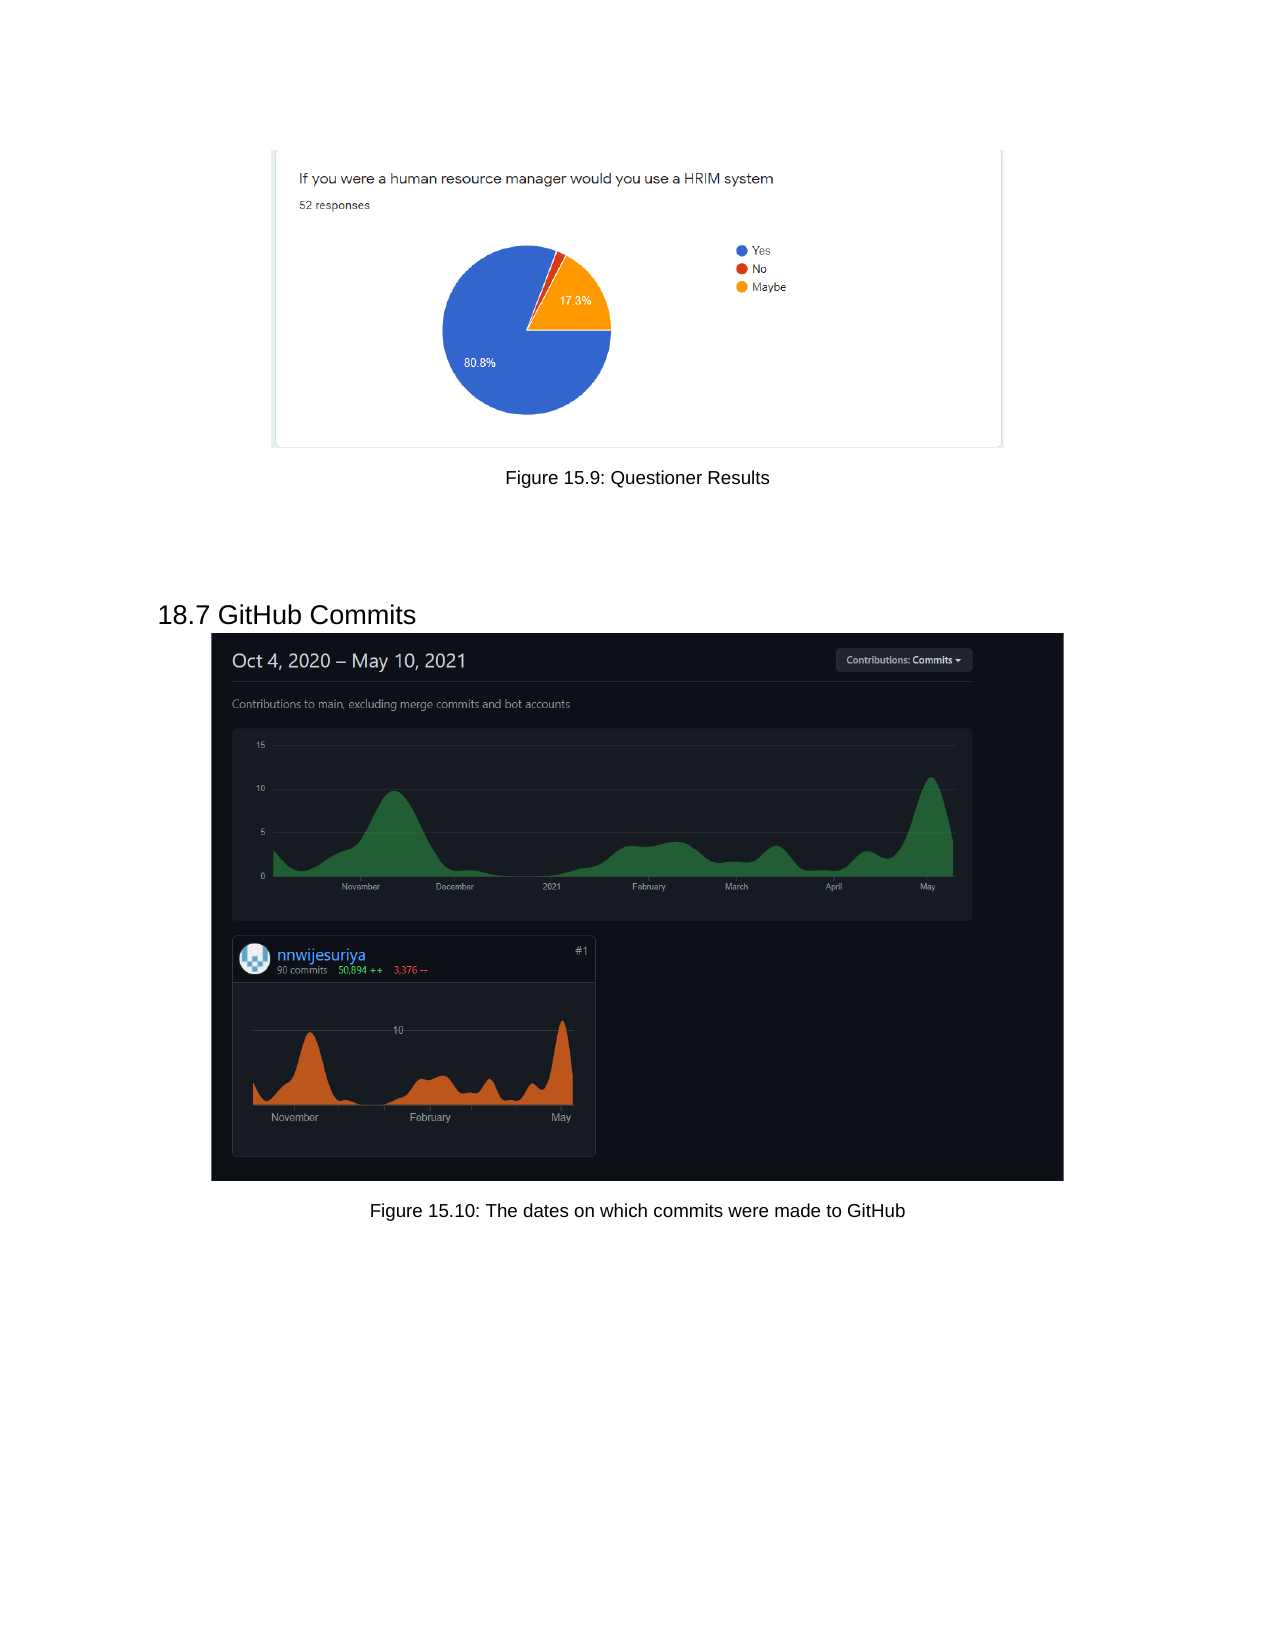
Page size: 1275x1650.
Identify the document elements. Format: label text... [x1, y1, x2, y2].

picture [211, 633, 1064, 1181]
subtitle 18.7 GitHub Commits [150, 599, 1125, 631]
text Figure 15.9: Questioner Results [150, 467, 1125, 488]
picture [271, 150, 1004, 448]
text Figure 15.10: The dates on which commits were made to GitHub [150, 1199, 1125, 1221]
